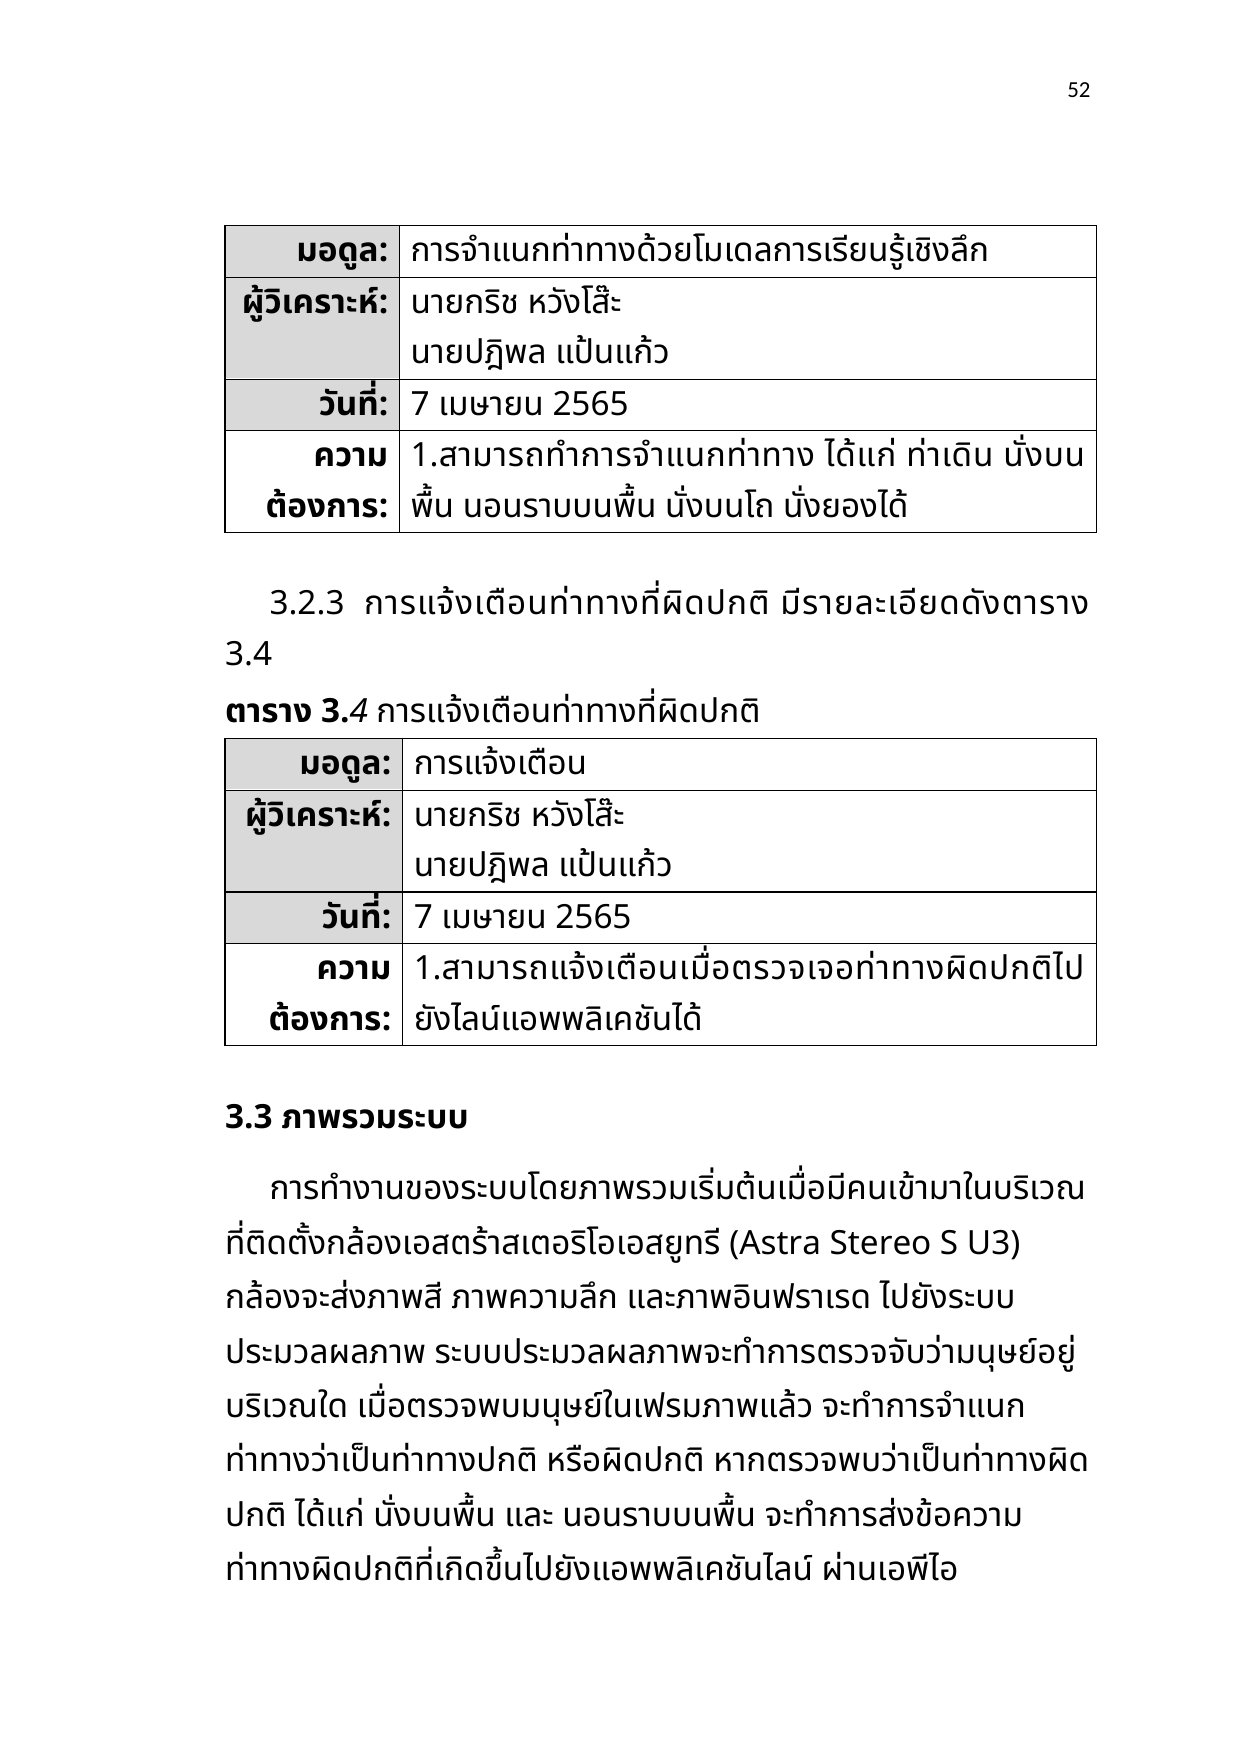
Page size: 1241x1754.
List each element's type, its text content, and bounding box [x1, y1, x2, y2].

table_cell วันที่: [226, 380, 399, 430]
text 3.2.3 การแจ้งเตือนท่าทางที่ผิดปกติ มีรายละเอียดดังตาราง 3.4 [225, 579, 1090, 675]
table_cell นายกริช หวังโส๊ะ นายปฎิพล แป้นแก้ว [400, 278, 1096, 378]
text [225, 1164, 1090, 1596]
table_header มอดูล: [226, 739, 402, 789]
text ตาราง 3.4 การแจ้งเตือนท่าทางที่ผิดปกติ [225, 687, 1090, 738]
table_cell ความต้องการ: [226, 944, 402, 1045]
table_cell 1.สามารถแจ้งเตือนเมื่อตรวจเจอท่าทางผิดปกติไปยังไลน์แอพพลิเคชันได้ [403, 944, 1096, 1045]
table_cell ผู้วิเคราะห์: [226, 278, 399, 378]
table_header การแจ้งเตือน [403, 739, 1096, 789]
table_cell 1.สามารถทำการจำแนกท่าทาง ได้แก่ ท่าเดิน นั่งบนพื้น นอนราบบนพื้น นั่งบนโถ นั่งยองได้ [400, 431, 1096, 532]
table_header การจำแนกท่าทางด้วยโมเดลการเรียนรู้เชิงลึก [400, 226, 1096, 277]
table_cell ผู้วิเคราะห์: [226, 791, 402, 891]
table_cell 7 เมษายน 2565 [400, 380, 1096, 430]
table_header มอดูล: [226, 226, 399, 277]
subtitle 3.3 ภาพรวมระบบ [225, 1093, 1090, 1144]
table_cell วันที่: [226, 893, 402, 943]
table_cell ความต้องการ: [226, 431, 399, 532]
table_cell 7 เมษายน 2565 [403, 893, 1096, 943]
table_cell นายกริช หวังโส๊ะ นายปฎิพล แป้นแก้ว [403, 791, 1096, 891]
